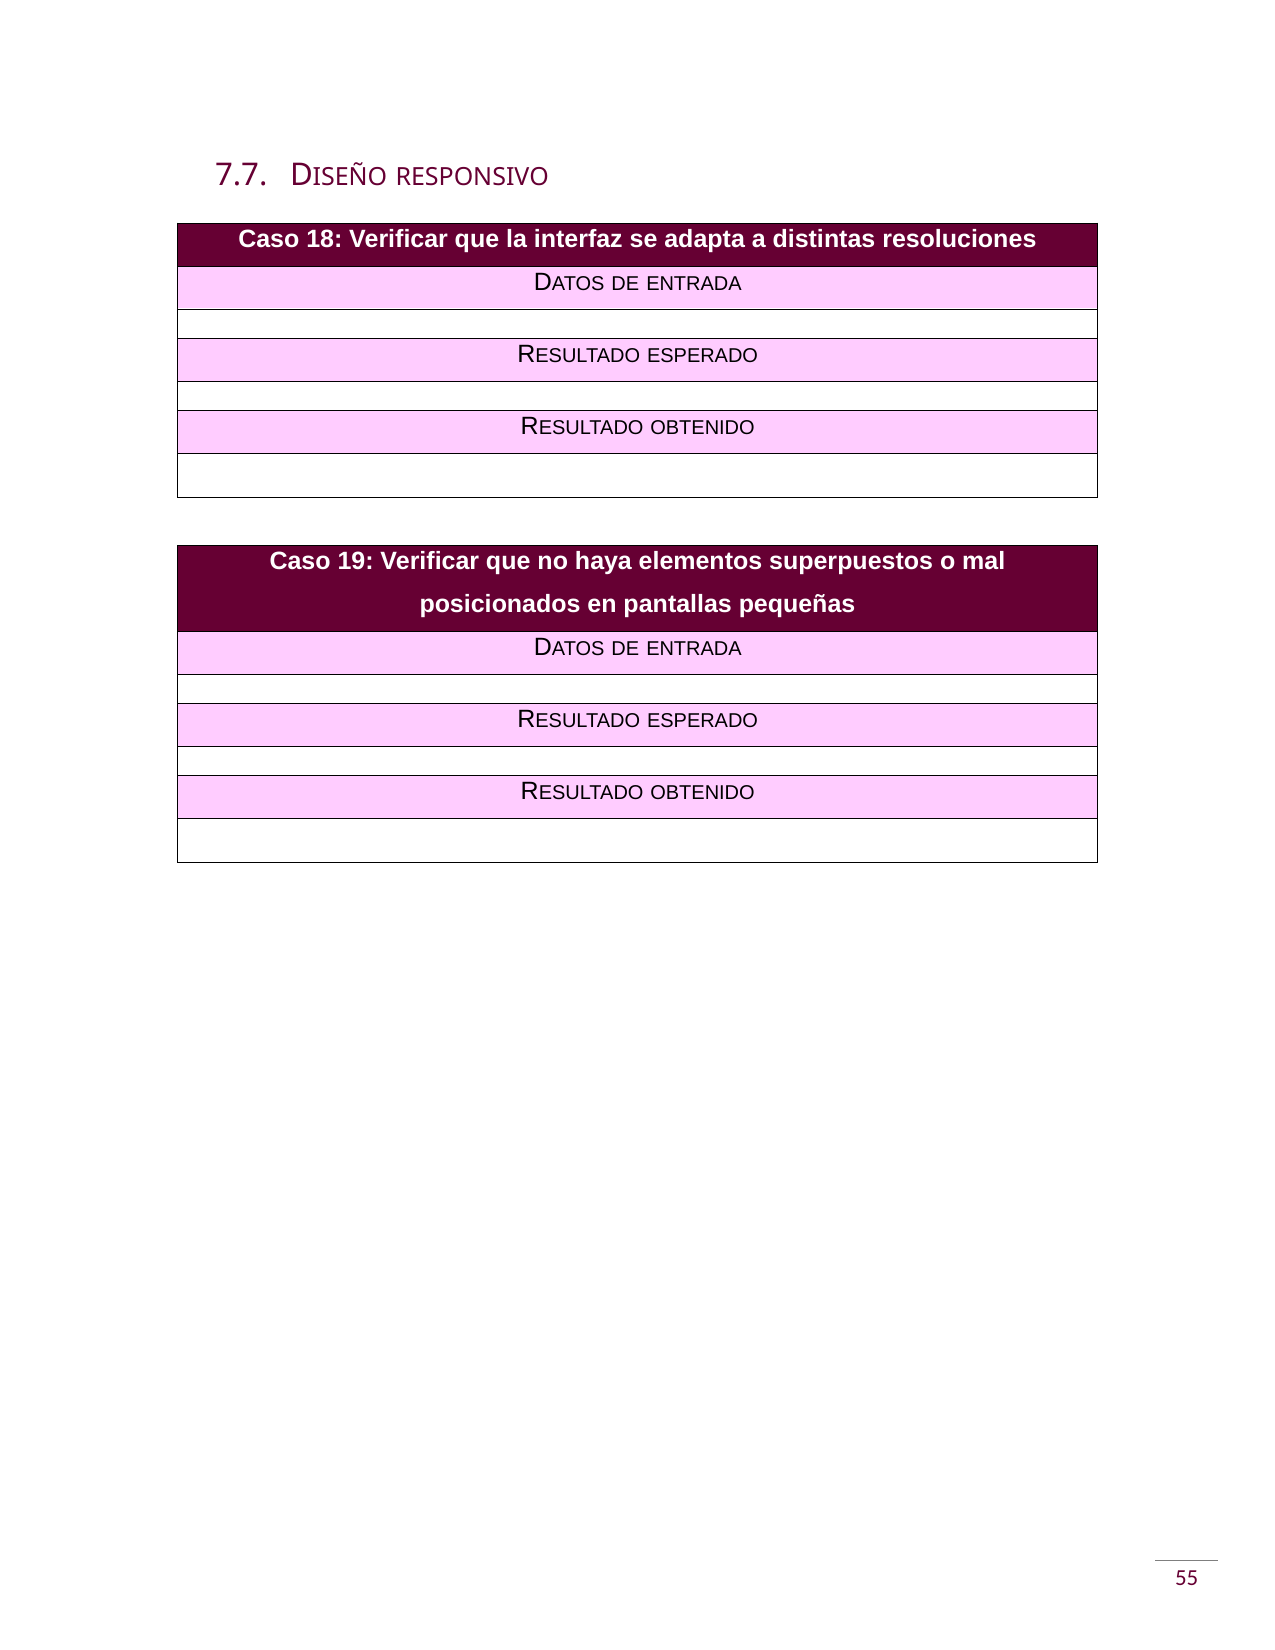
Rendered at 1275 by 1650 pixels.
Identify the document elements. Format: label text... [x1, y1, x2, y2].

table_cell Resultado obtenido [178, 776, 1097, 818]
table_cell [178, 310, 189, 338]
table_cell [1086, 382, 1097, 410]
table_cell Datos de entrada [178, 267, 1097, 308]
table_header Caso 19: Verificar que no haya elementos superpuestos o mal posicionados en pantallas pequeñas [178, 546, 1097, 631]
table_cell Resultado esperado [178, 339, 1097, 381]
table_cell [1086, 310, 1097, 338]
table_cell [178, 819, 1097, 862]
table_header Caso 18: Verificar que la interfaz se adapta a distintas resoluciones [178, 224, 1097, 266]
table_cell [1086, 675, 1097, 703]
table_cell [178, 454, 1097, 497]
table_cell [178, 675, 189, 703]
table_cell [178, 382, 189, 410]
table_cell Resultado obtenido [178, 411, 1097, 453]
table_cell Resultado esperado [178, 704, 1097, 746]
subtitle Diseño responsivo [215, 152, 1098, 194]
table_cell [178, 747, 189, 775]
table_cell Datos de entrada [178, 632, 1097, 674]
table_cell [1086, 747, 1097, 775]
